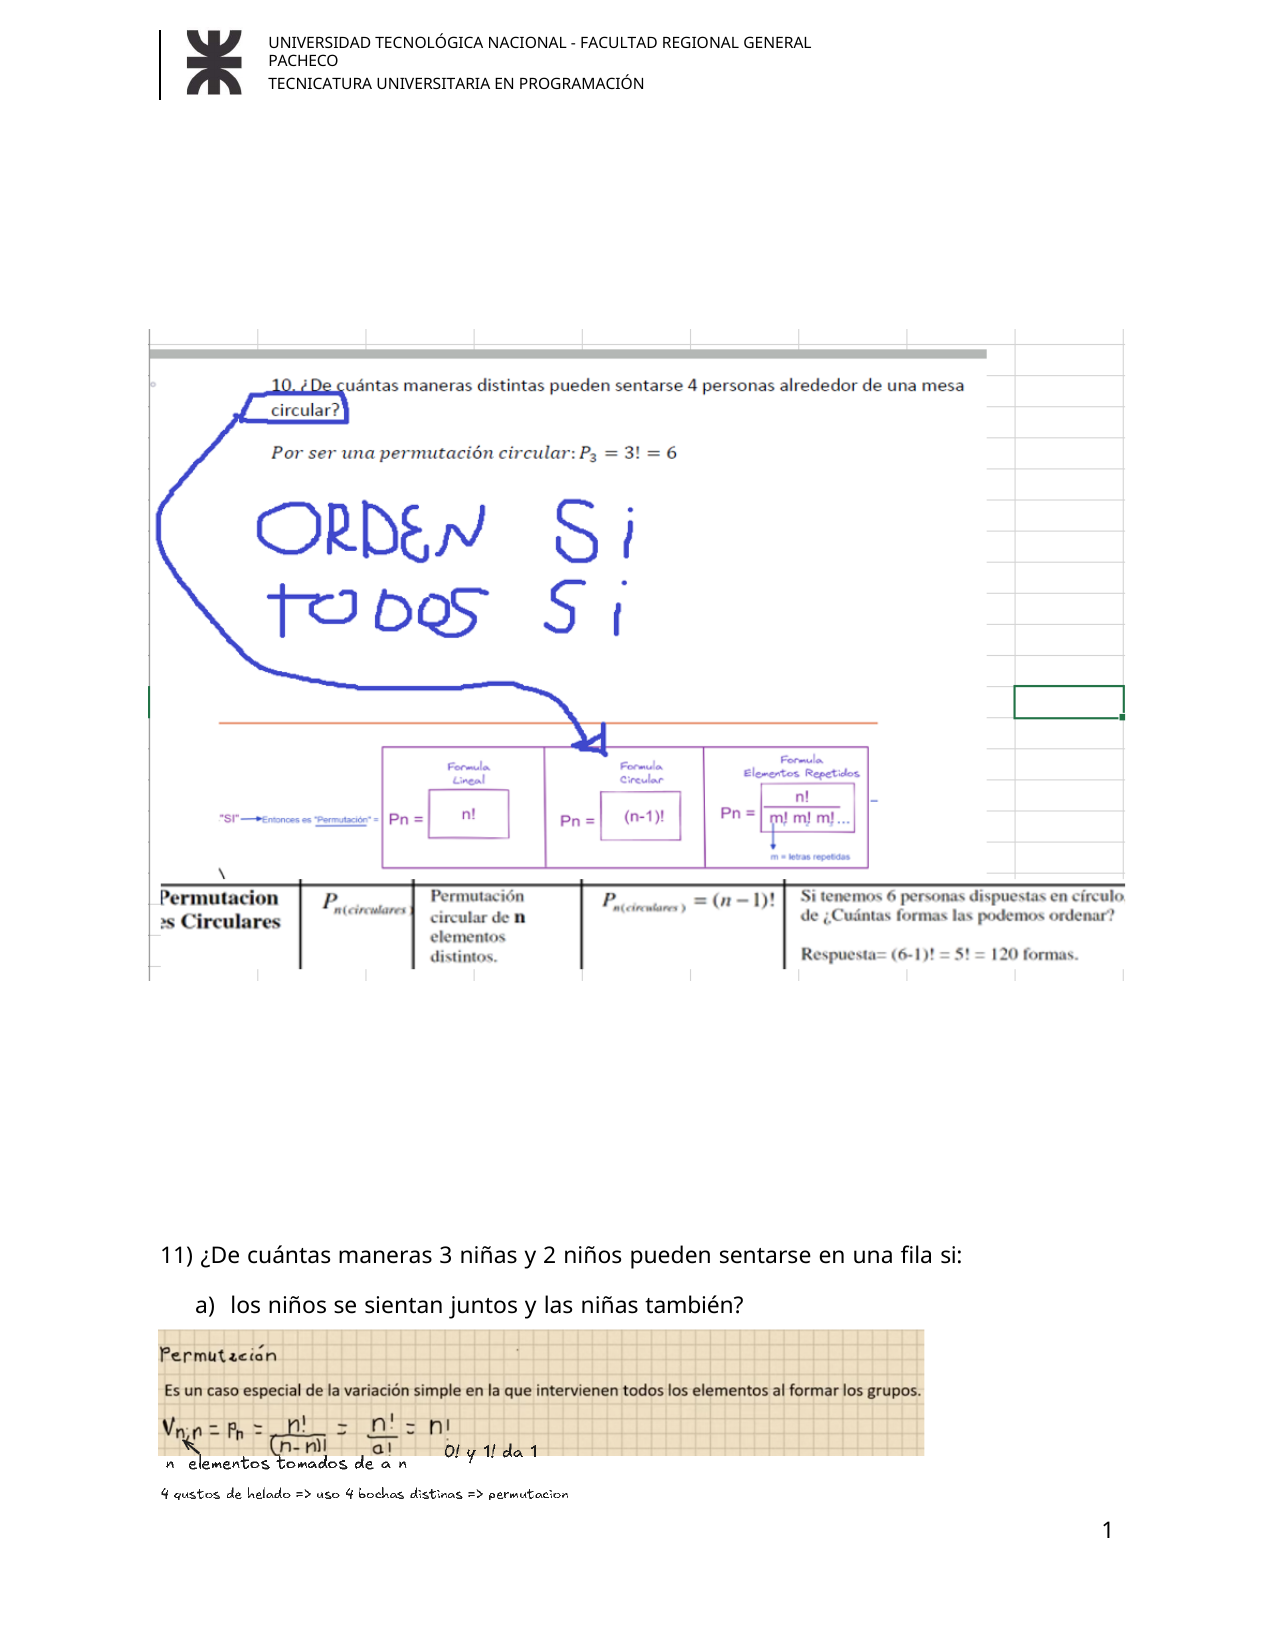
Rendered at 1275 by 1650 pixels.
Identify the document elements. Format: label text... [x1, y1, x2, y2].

list ¿De cuántas maneras 3 niñas y 2 niños pueden sentarse en una fila si: [160, 1239, 1125, 1270]
picture [186, 27, 243, 95]
picture [148, 329, 1126, 981]
list los niños se sientan juntos y las niñas también? [195, 1289, 1125, 1320]
picture [148, 1322, 925, 1500]
